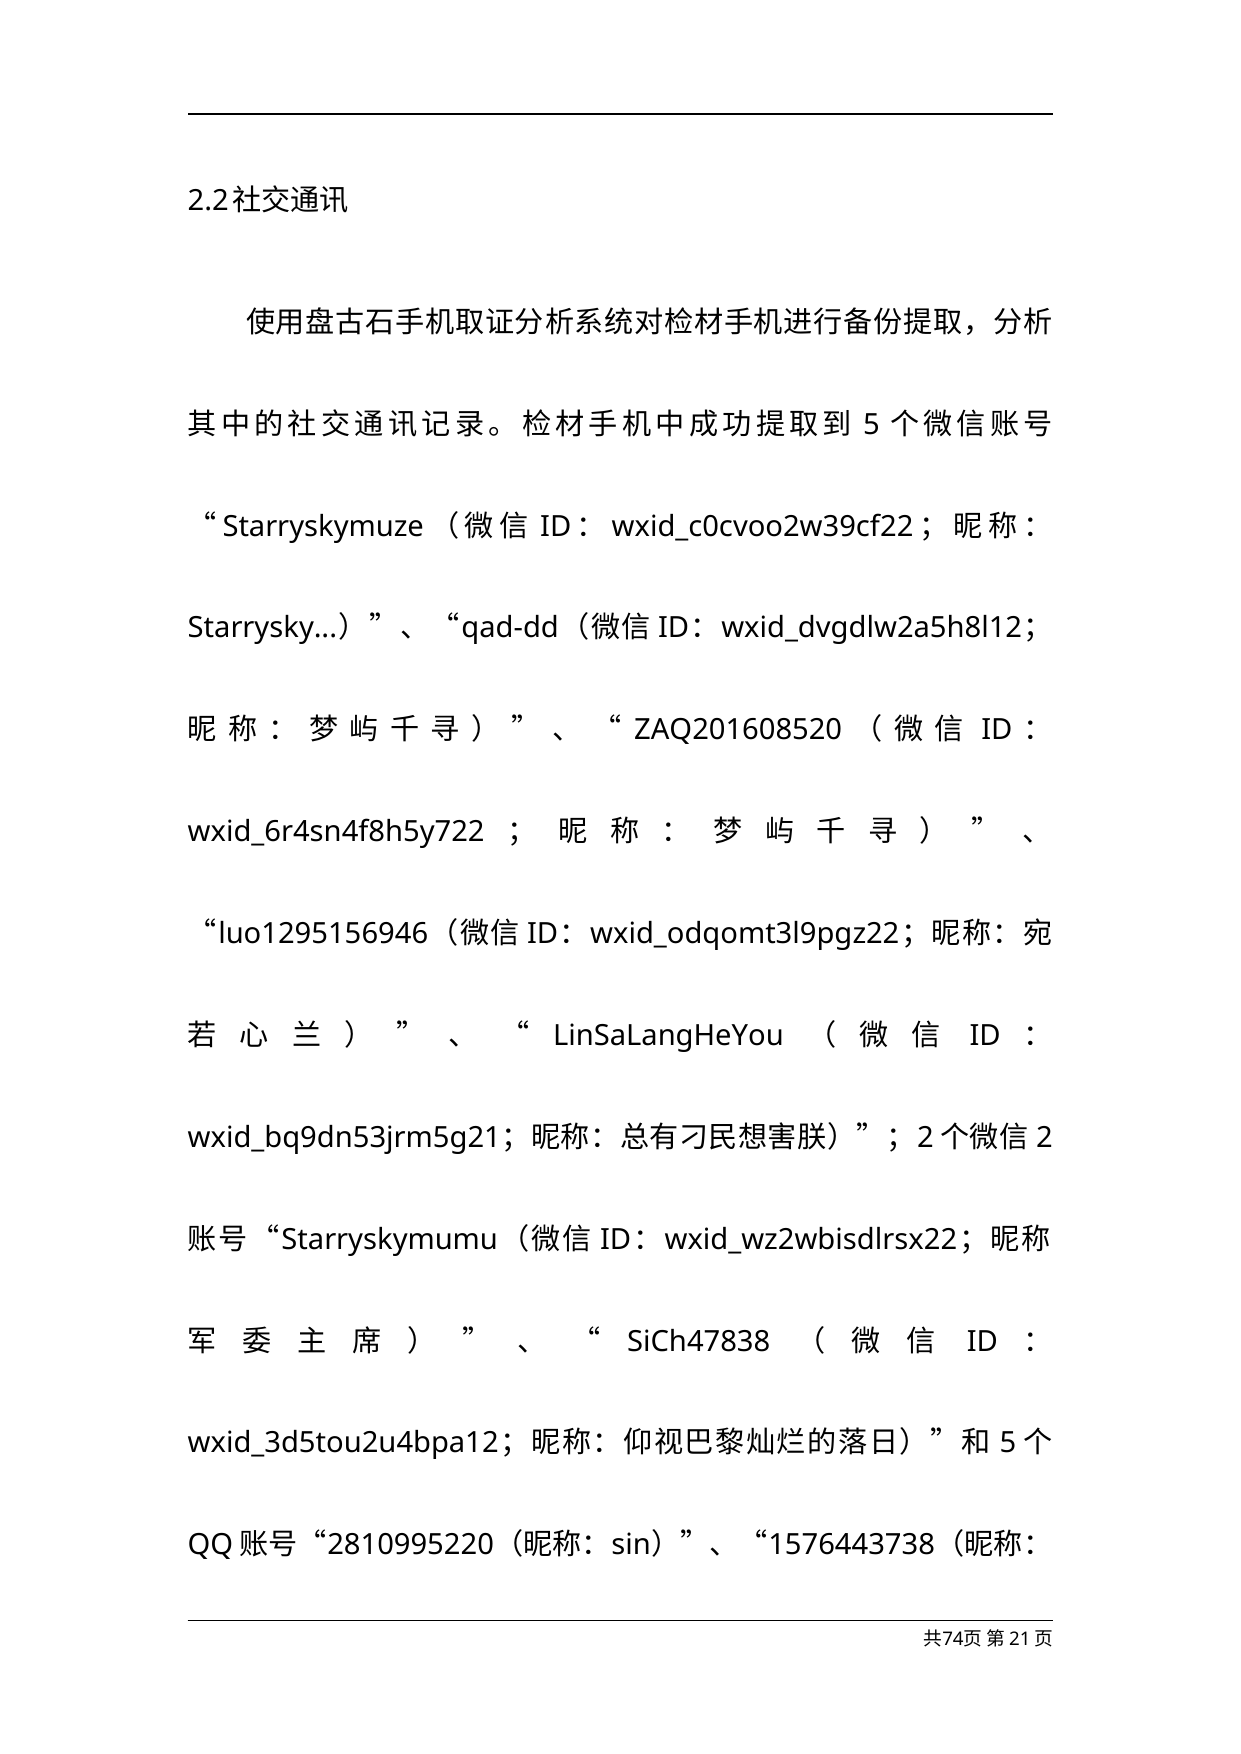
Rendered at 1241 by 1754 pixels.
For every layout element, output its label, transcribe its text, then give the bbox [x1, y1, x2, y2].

text 社交通讯 [187, 164, 1053, 232]
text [187, 286, 1053, 1576]
